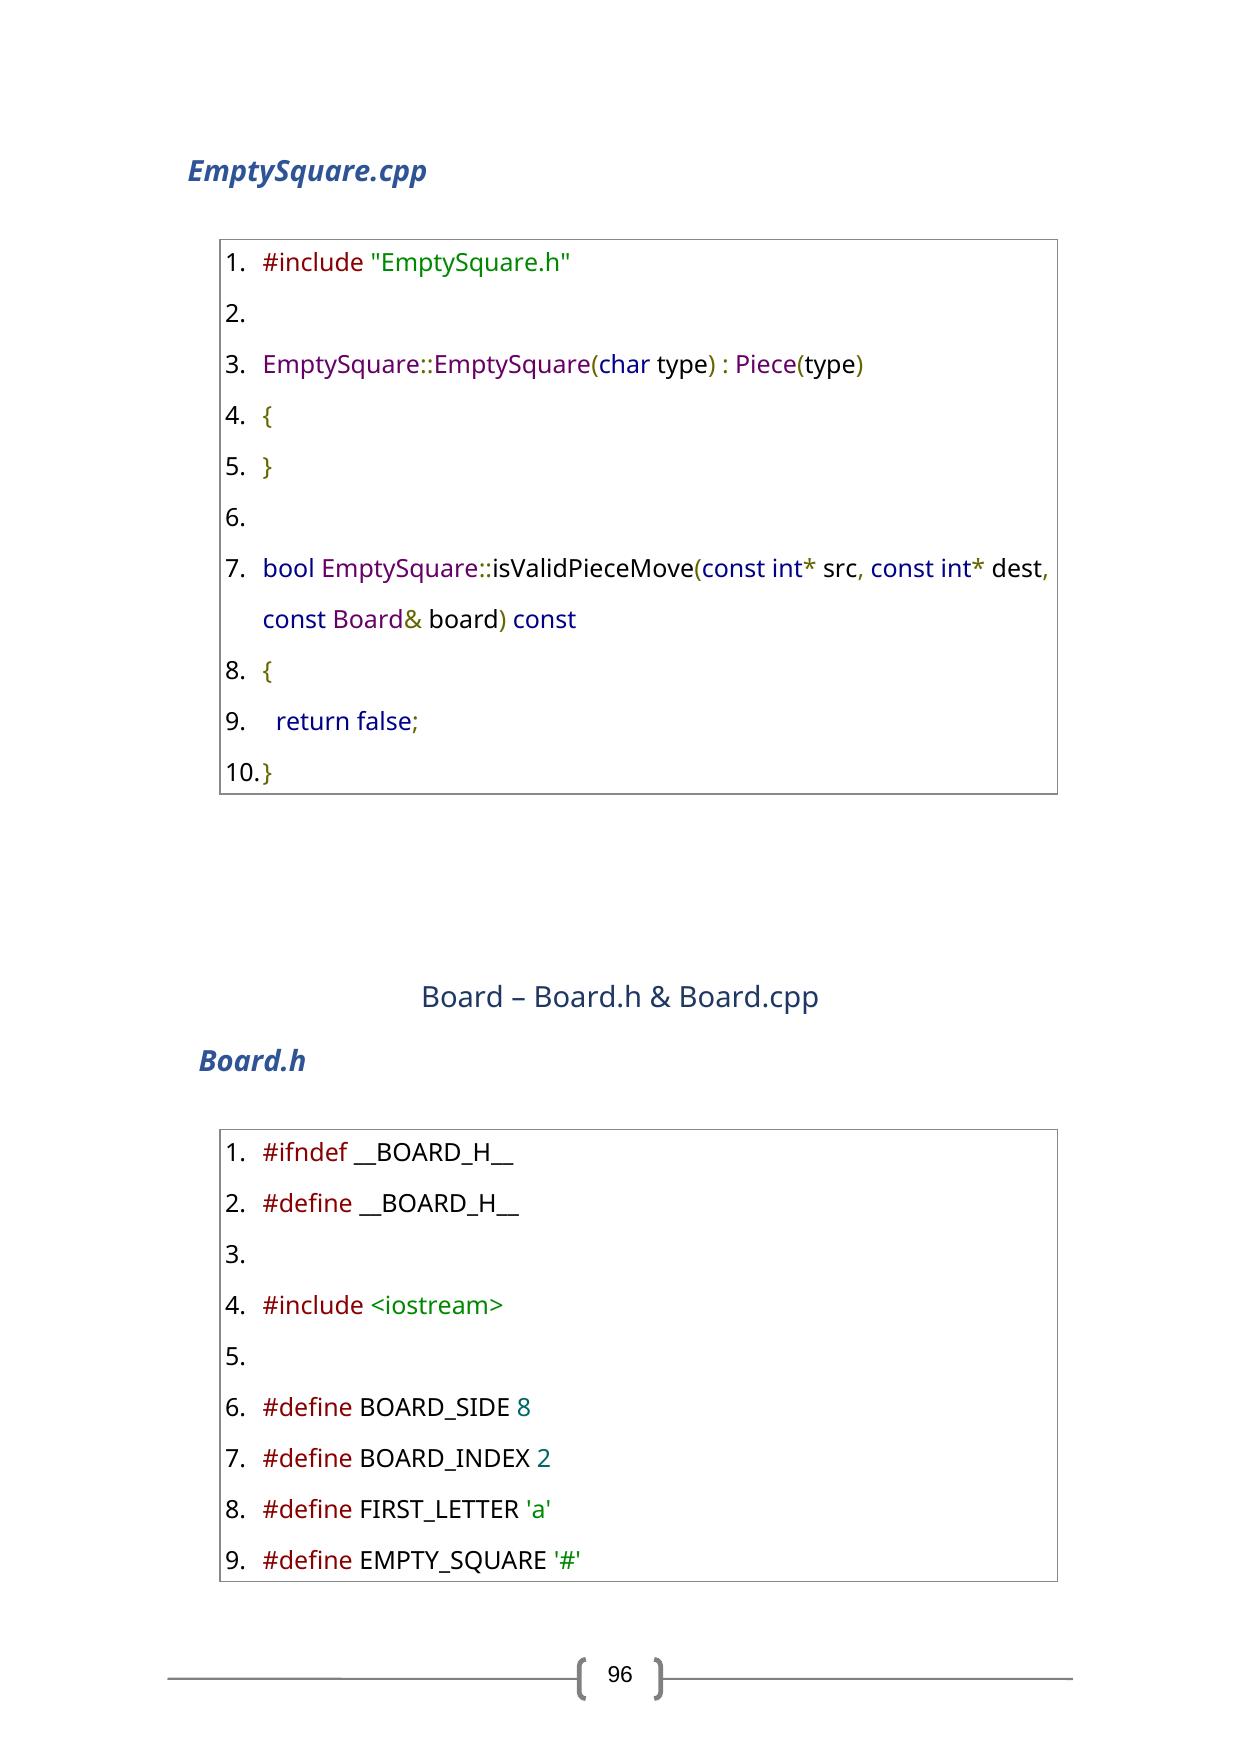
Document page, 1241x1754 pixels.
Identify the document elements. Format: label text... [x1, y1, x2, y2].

list bool EmptySquare::isValidPieceMove(const int* src, const int* dest, const Board& board) const [221, 545, 1057, 636]
list #define __BOARD_H__ [221, 1179, 1057, 1219]
list #define BOARD_INDEX 2 [221, 1435, 1057, 1474]
subtitle Board – Board.h & Board.cpp [187, 976, 1053, 1016]
list return false; [221, 698, 1057, 738]
subtitle EmptySquare.cpp [187, 150, 1053, 190]
list #define BOARD_SIDE 8 [221, 1384, 1057, 1423]
list { [221, 647, 1057, 687]
list } [221, 443, 1057, 483]
list #ifndef __BOARD_H__ [221, 1130, 1057, 1168]
subtitle Board.h [187, 1040, 1053, 1079]
list #include <iostream> [221, 1282, 1057, 1321]
list #define EMPTY_SQUARE '#' [221, 1537, 1057, 1581]
list #define FIRST_LETTER 'a' [221, 1486, 1057, 1526]
list } [221, 749, 1057, 793]
list #include "EmptySquare.h" [221, 240, 1057, 278]
list { [221, 392, 1057, 432]
list EmptySquare::EmptySquare(char type) : Piece(type) [221, 341, 1057, 381]
